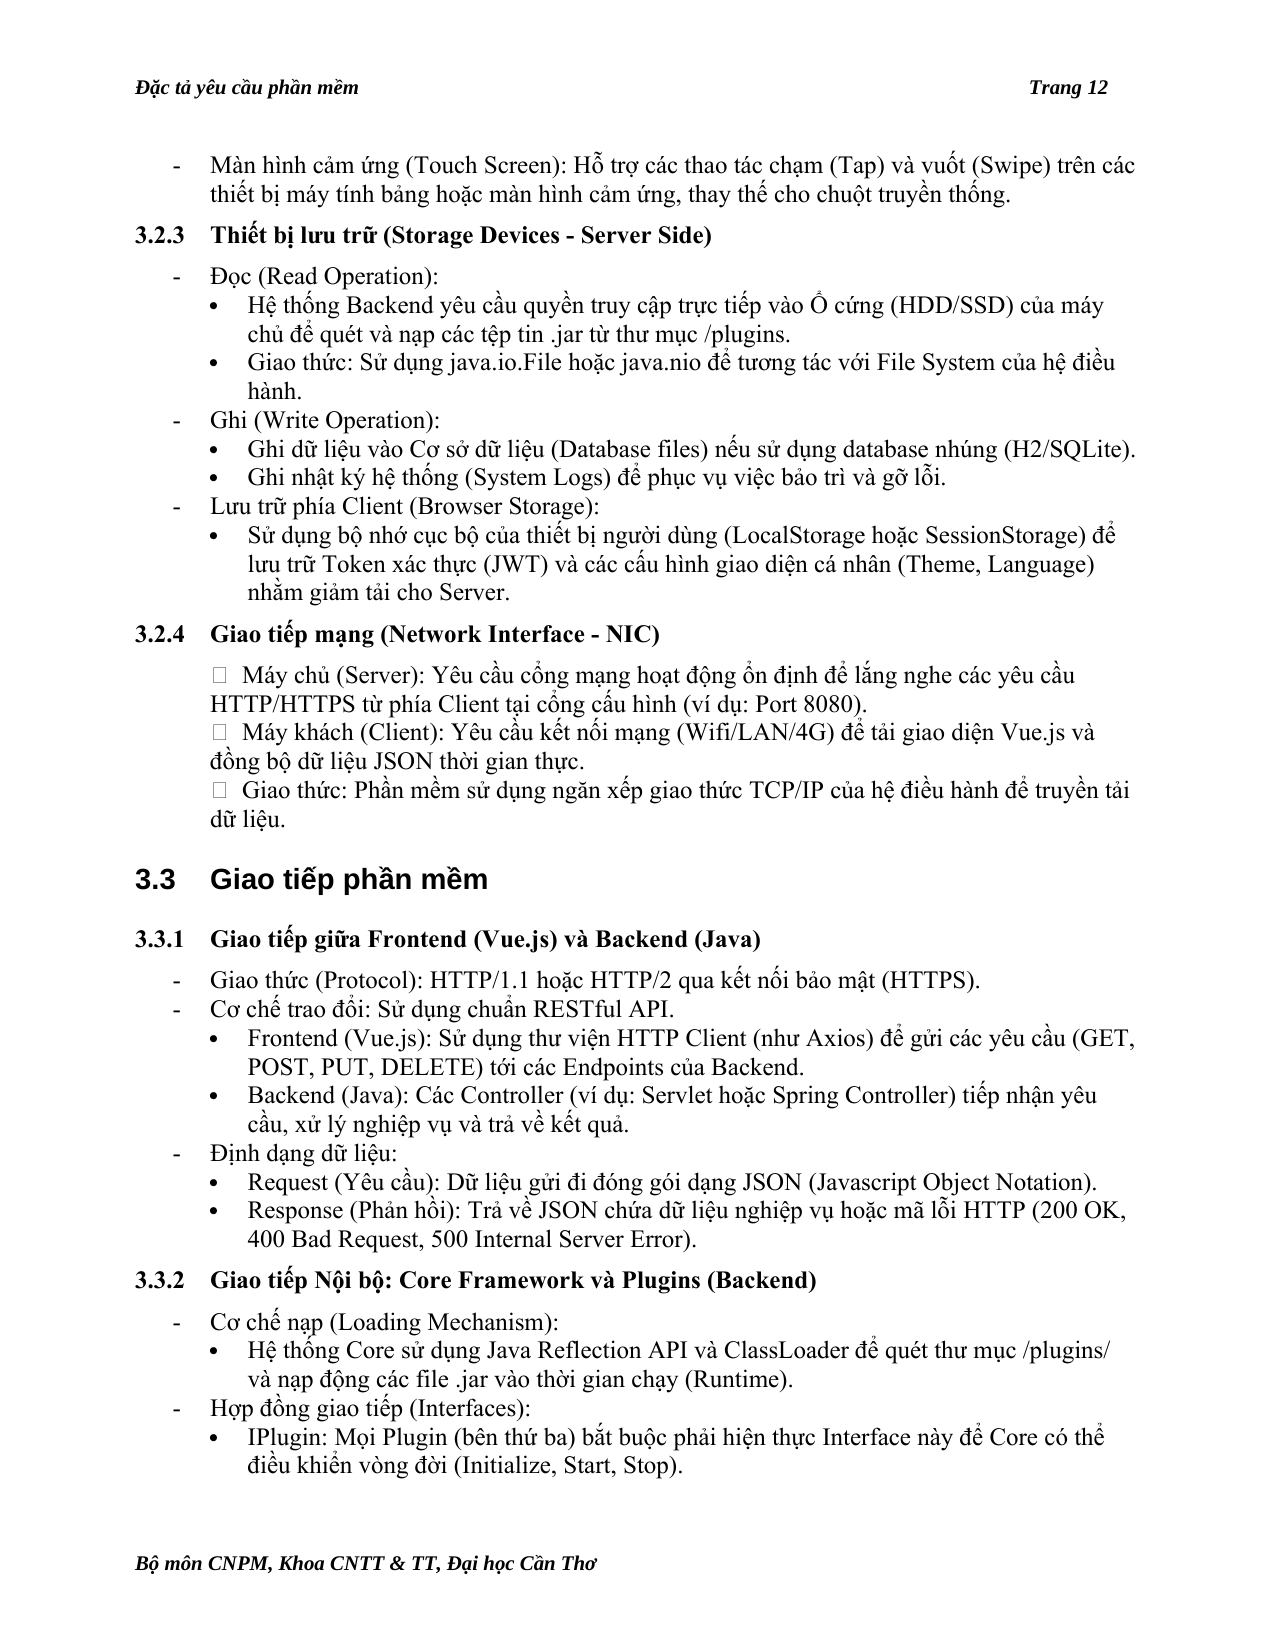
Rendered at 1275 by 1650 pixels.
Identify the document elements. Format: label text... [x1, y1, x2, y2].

list Lưu trữ phía Client (Browser Storage): [172, 491, 1140, 520]
text  Máy khách (Client): Yêu cầu kết nối mạng (Wifi/LAN/4G) để tải giao diện Vue.js và đồng bộ dữ liệu JSON thời gian thực. [210, 717, 1140, 775]
list Giao thức (Protocol): HTTP/1.1 hoặc HTTP/2 qua kết nối bảo mật (HTTPS). [172, 966, 1140, 994]
list Ghi (Write Operation): [172, 405, 1140, 434]
list Cơ chế nạp (Loading Mechanism): [172, 1307, 1140, 1336]
list Sử dụng bộ nhớ cục bộ của thiết bị người dùng (LocalStorage hoặc SessionStorage) để lưu trữ Token xác thực (JWT) và các cấu hình giao diện cá nhân (Theme, Language) nhằm giảm tải cho Server. [210, 520, 1140, 606]
list Ghi nhật ký hệ thống (System Logs) để phục vụ việc bảo trì và gỡ lỗi. [210, 462, 1140, 491]
list Request (Yêu cầu): Dữ liệu gửi đi đóng gói dạng JSON (Javascript Object Notation). [210, 1167, 1140, 1196]
subtitle Giao tiếp phần mềm [135, 862, 1140, 895]
list Frontend (Vue.js): Sử dụng thư viện HTTP Client (như Axios) để gửi các yêu cầu (GET, POST, PUT, DELETE) tới các Endpoints của Backend. [210, 1023, 1140, 1081]
list Ghi dữ liệu vào Cơ sở dữ liệu (Database files) nếu sử dụng database nhúng (H2/SQLite). [210, 434, 1140, 462]
subtitle Thiết bị lưu trữ (Storage Devices - Server Side) [135, 220, 1140, 249]
list Màn hình cảm ứng (Touch Screen): Hỗ trợ các thao tác chạm (Tap) và vuốt (Swipe) trên các thiết bị máy tính bảng hoặc màn hình cảm ứng, thay thế cho chuột truyền thống. [172, 150, 1140, 207]
list Giao thức: Sử dụng java.io.File hoặc java.nio để tương tác với File System của hệ điều hành. [210, 347, 1140, 405]
list Response (Phản hồi): Trả về JSON chứa dữ liệu nghiệp vụ hoặc mã lỗi HTTP (200 OK, 400 Bad Request, 500 Internal Server Error). [210, 1196, 1140, 1253]
list Hệ thống Backend yêu cầu quyền truy cập trực tiếp vào Ổ cứng (HDD/SSD) của máy chủ để quét và nạp các tệp tin .jar từ thư mục /plugins. [210, 290, 1140, 347]
list Hợp đồng giao tiếp (Interfaces): [172, 1393, 1140, 1422]
subtitle Giao tiếp mạng (Network Interface - NIC) [135, 619, 1140, 647]
list Đọc (Read Operation): [172, 261, 1140, 290]
subtitle Giao tiếp Nội bộ: Core Framework và Plugins (Backend) [135, 1266, 1140, 1294]
list Backend (Java): Các Controller (ví dụ: Servlet hoặc Spring Controller) tiếp nhận yêu cầu, xử lý nghiệp vụ và trả về kết quả. [210, 1081, 1140, 1138]
text  Giao thức: Phần mềm sử dụng ngăn xếp giao thức TCP/IP của hệ điều hành để truyền tải dữ liệu. [210, 775, 1140, 832]
list Hệ thống Core sử dụng Java Reflection API và ClassLoader để quét thư mục /plugins/ và nạp động các file .jar vào thời gian chạy (Runtime). [210, 1336, 1140, 1393]
list Định dạng dữ liệu: [172, 1138, 1140, 1167]
list Cơ chế trao đổi: Sử dụng chuẩn RESTful API. [172, 994, 1140, 1023]
subtitle Giao tiếp giữa Frontend (Vue.js) và Backend (Java) [135, 924, 1140, 953]
list IPlugin: Mọi Plugin (bên thứ ba) bắt buộc phải hiện thực Interface này để Core có thể điều khiển vòng đời (Initialize, Start, Stop). [210, 1422, 1140, 1479]
text  Máy chủ (Server): Yêu cầu cổng mạng hoạt động ổn định để lắng nghe các yêu cầu HTTP/HTTPS từ phía Client tại cổng cấu hình (ví dụ: Port 8080). [210, 660, 1140, 717]
